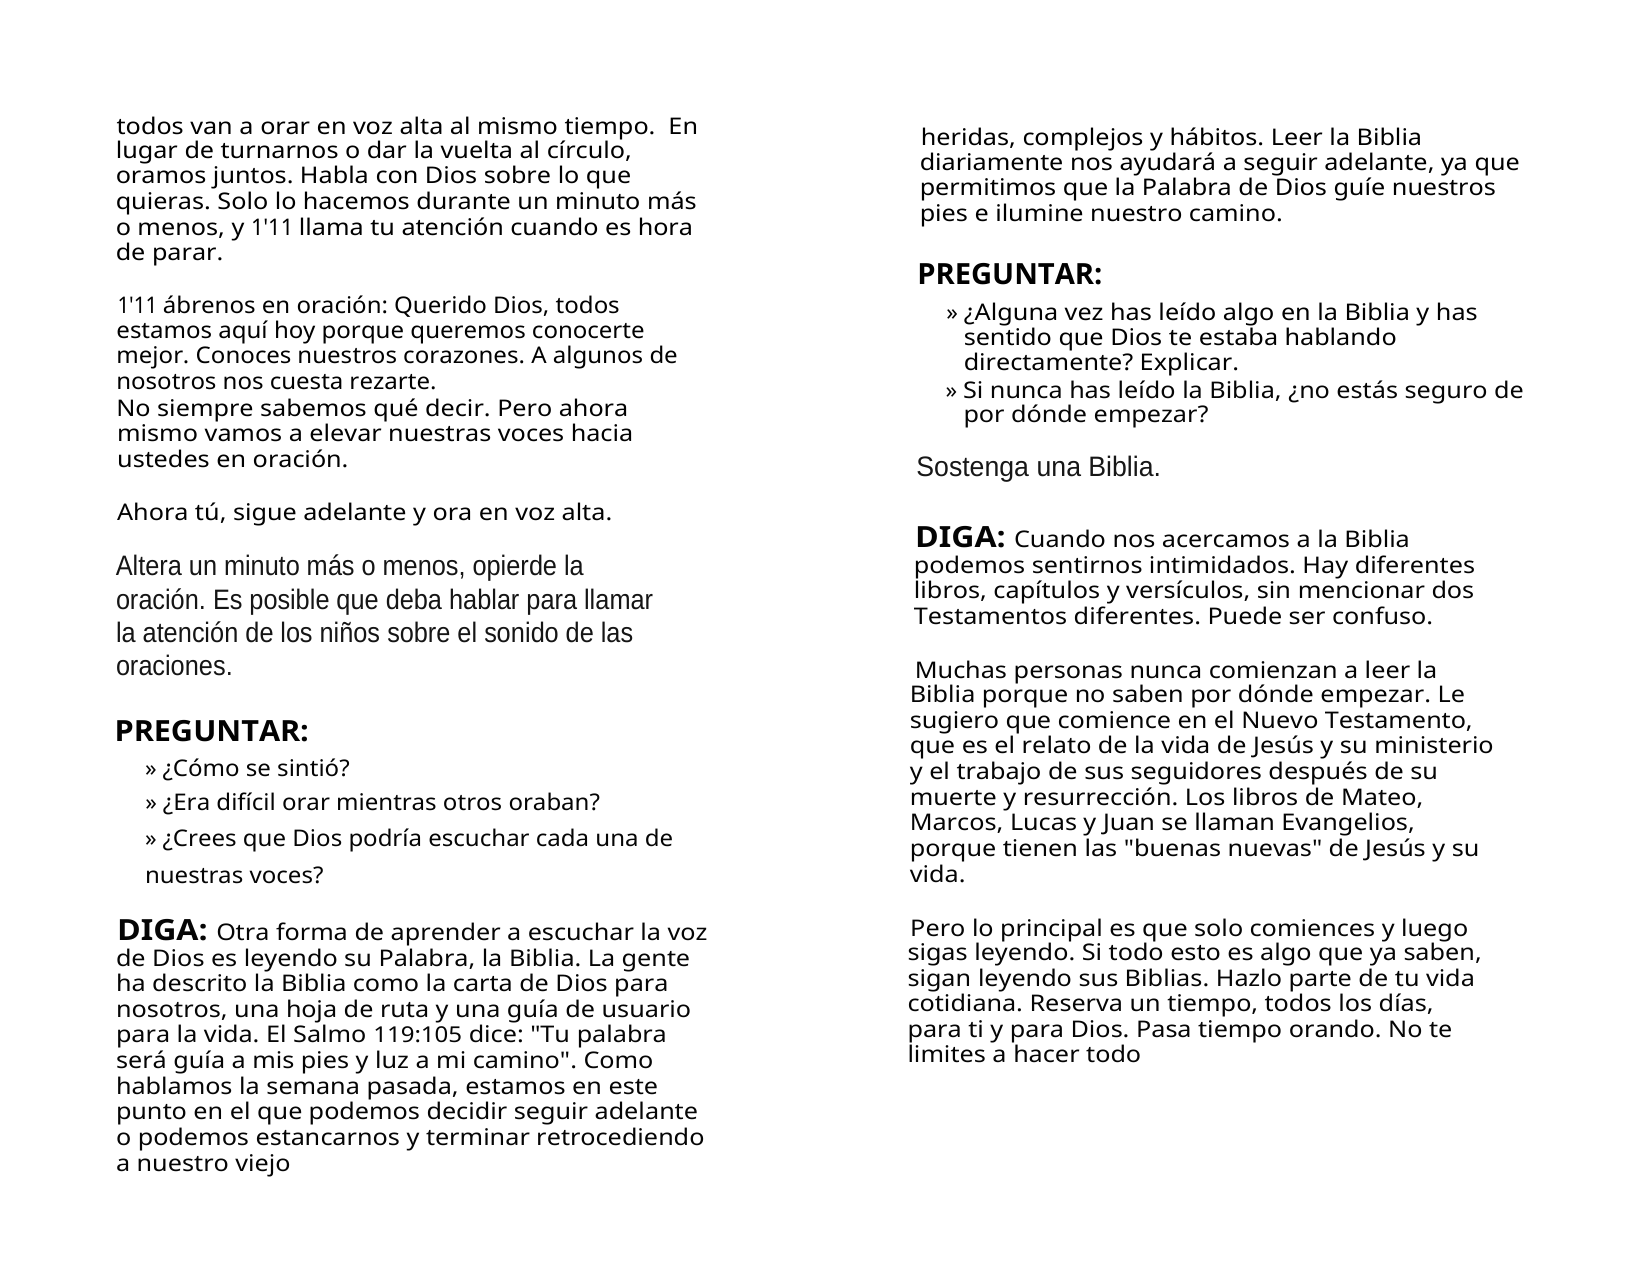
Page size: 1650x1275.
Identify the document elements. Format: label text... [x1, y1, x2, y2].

subtitle PREGUNTAR: [917, 253, 1650, 293]
text PREGUNTAR: [114, 714, 726, 748]
text heridas, complejos y hábitos. Leer la Biblia diariamente nos ayudará a seguir adelante, ya que permitimos que la Palabra de Dios guíe nuestros pies e ilumine nuestro camino. [919, 125, 1531, 228]
text DIGA: Cuando nos acercamos a la Biblia podemos sentirnos intimidados. Hay diferentes libros, capítulos y versículos, sin mencionar dos Testamentos diferentes. Puede ser confuso. [914, 522, 1510, 631]
text No siempre sabemos qué decir. Pero ahora mismo vamos a elevar nuestras voces hacia ustedes en oración. [116, 396, 709, 474]
text » Si nunca has leído la Biblia, ¿no estás seguro de por dónde empezar? [945, 378, 1531, 429]
text » ¿Cómo se sintió? [145, 748, 726, 784]
text » ¿Era difícil orar mientras otros oraban? [145, 784, 726, 817]
text DIGA: Otra forma de aprender a escuchar la voz de Dios es leyendo su Palabra, la Biblia. La gente ha descrito la Biblia como la carta de Dios para nosotros, una hoja de ruta y una guía de usuario para la vida. El Salmo 119:105 dice: "Tu palabra será guía a mis pies y luz a mi camino". Como hablamos la semana pasada, estamos en este punto en el que podemos decidir seguir adelante o podemos estancarnos y terminar retrocediendo a nuestro viejo [116, 914, 716, 1178]
text todos van a orar en voz alta al mismo tiempo. En lugar de turnarnos o dar la vuelta al círculo, oramos juntos. Habla con Dios sobre lo que quieras. Solo lo hacemos durante un minuto más o menos, y 1'11 llama tu atención cuando es hora de parar. [116, 114, 709, 268]
text Pero lo principal es que solo comiences y luego sigas leyendo. Si todo esto es algo que ya saben, sigan leyendo sus Biblias. Hazlo parte de tu vida cotidiana. Reserva un tiempo, todos los días, para ti y para Dios. Pasa tiempo orando. No te limites a hacer todo [907, 916, 1491, 1069]
subtitle Sostenga una Biblia. [916, 450, 1650, 482]
text Ahora tú, sigue adelante y ora en voz alta. [117, 496, 726, 527]
text » ¿Crees que Dios podría escuchar cada una de nuestras voces? [145, 817, 726, 891]
text Muchas personas nunca comienzan a leer la Biblia porque no saben por dónde empezar. Le sugiero que comience en el Nuevo Testamento, que es el relato de la vida de Jesús y su ministerio y el trabajo de sus seguidores después de su muerte y resurrección. Los libros de Mateo, Marcos, Lucas y Juan se llaman Evangelios, porque tienen las "buenas nuevas" de Jesús y su vida. [909, 658, 1499, 889]
subtitle Altera un minuto más o menos, opierde la oración. Es posible que deba hablar para llamar la atención de los niños sobre el sonido de las oraciones. [116, 549, 676, 682]
text » ¿Alguna vez has leído algo en la Biblia y has sentido que Dios te estaba hablando directamente? Explicar. [946, 300, 1531, 378]
text 1'11 ábrenos en oración: Querido Dios, todos estamos aquí hoy porque queremos conocerte mejor. Conoces nuestros corazones. A algunos de nosotros nos cuesta rezarte. [116, 293, 709, 396]
